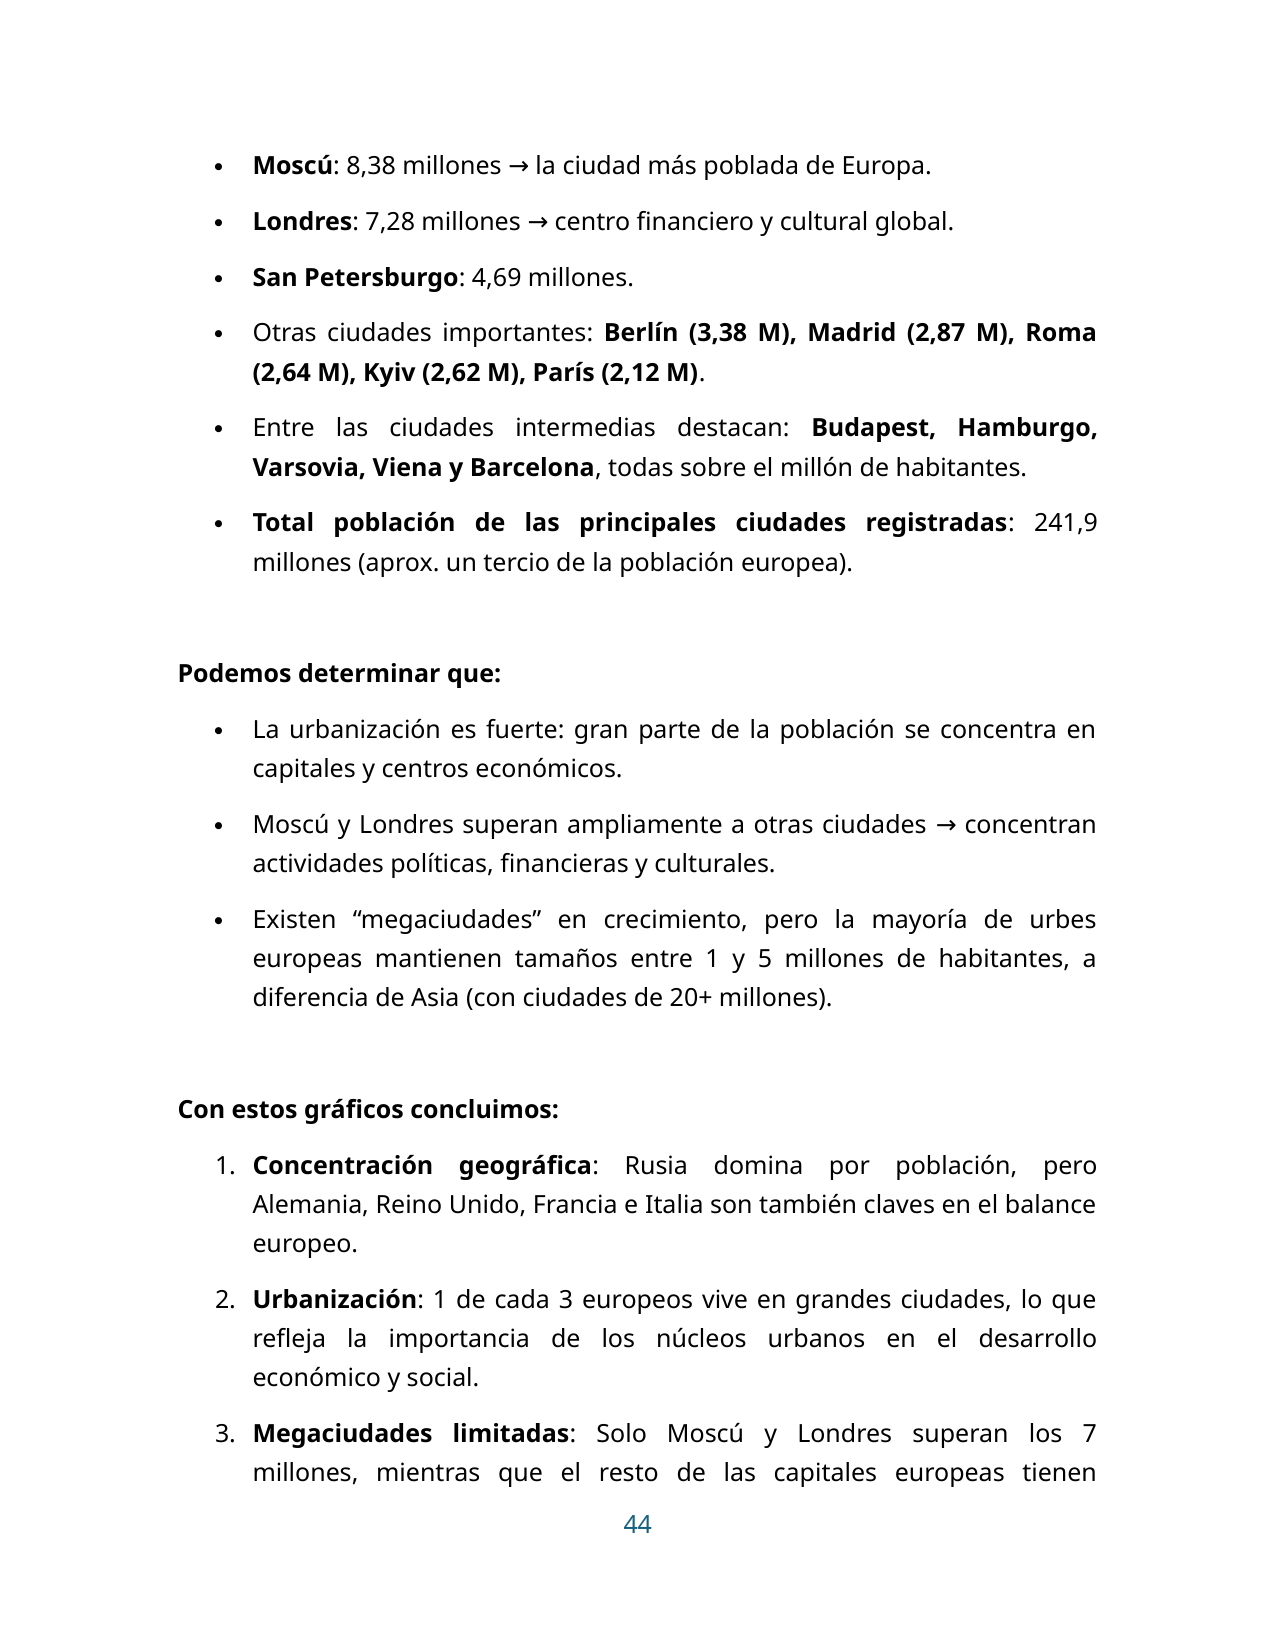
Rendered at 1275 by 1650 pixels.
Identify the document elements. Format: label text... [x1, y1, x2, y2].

list Londres: 7,28 millones → centro financiero y cultural global. [215, 203, 1098, 237]
list San Petersburgo: 4,69 millones. [215, 259, 1098, 293]
list Urbanización: 1 de cada 3 europeos vive en grandes ciudades, lo que refleja la importancia de los núcleos urbanos en el desarrollo económico y social. [215, 1282, 1098, 1394]
list Total población de las principales ciudades registradas: 241,9 millones (aprox. un tercio de la población europea). [215, 505, 1098, 578]
list La urbanización es fuerte: gran parte de la población se concentra en capitales y centros económicos. [215, 712, 1098, 785]
list Existen “megaciudades” en crecimiento, pero la mayoría de urbes europeas mantienen tamaños entre 1 y 5 millones de habitantes, a diferencia de Asia (con ciudades de 20+ millones). [215, 902, 1098, 1014]
text Podemos determinar que: [177, 656, 1098, 690]
list Moscú y Londres superan ampliamente a otras ciudades → concentran actividades políticas, financieras y culturales. [215, 807, 1098, 880]
text Con estos gráficos concluimos: [177, 1092, 1098, 1126]
list Concentración geográfica: Rusia domina por población, pero Alemania, Reino Unido, Francia e Italia son también claves en el balance europeo. [215, 1148, 1098, 1260]
list Entre las ciudades intermedias destacan: Budapest, Hamburgo, Varsovia, Viena y Barcelona, todas sobre el millón de habitantes. [215, 410, 1098, 483]
list Otras ciudades importantes: Berlín (3,38 M), Madrid (2,87 M), Roma (2,64 M), Kyiv (2,62 M), París (2,12 M). [215, 315, 1098, 388]
list Moscú: 8,38 millones → la ciudad más poblada de Europa. [215, 148, 1098, 182]
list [215, 1416, 1098, 1489]
